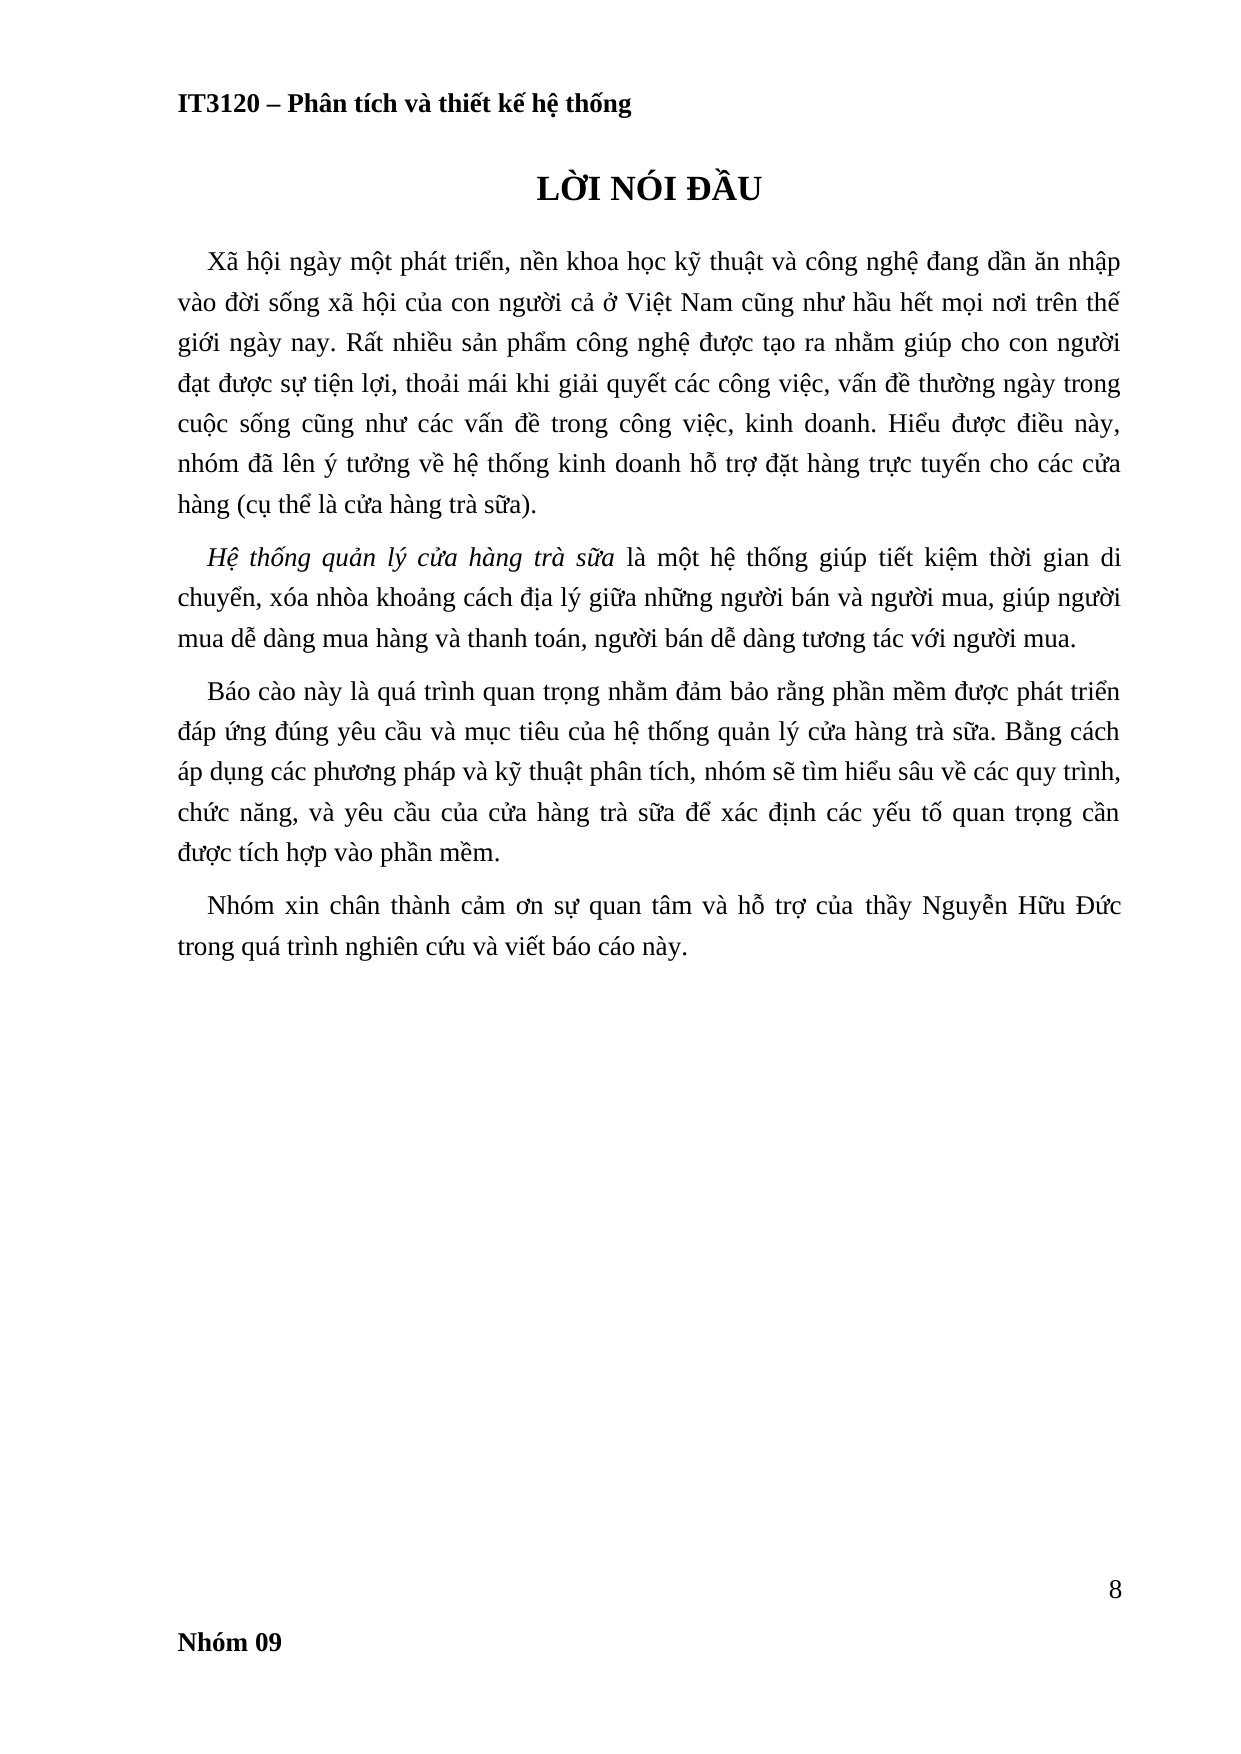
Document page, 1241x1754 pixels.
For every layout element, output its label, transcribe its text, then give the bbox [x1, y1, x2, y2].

text Báo cào này là quá trình quan trọng nhằm đảm bảo rằng phần mềm được phát triển đáp ứng đúng yêu cầu và mục tiêu của hệ thống quản lý cửa hàng trà sữa. Bằng cách áp dụng các phương pháp và kỹ thuật phân tích, nhóm sẽ tìm hiểu sâu về các quy trình, chức năng, và yêu cầu của cửa hàng trà sữa để xác định các yếu tố quan trọng cần được tích hợp vào phần mềm. [177, 675, 1122, 867]
text Nhóm xin chân thành cảm ơn sự quan tâm và hỗ trợ của thầy Nguyễn Hữu Đức trong quá trình nghiên cứu và viết báo cáo này. [177, 889, 1122, 961]
text Hệ thống quản lý cửa hàng trà sữa là một hệ thống giúp tiết kiệm thời gian di chuyển, xóa nhòa khoảng cách địa lý giữa những người bán và người mua, giúp người mua dễ dàng mua hàng và thanh toán, người bán dễ dàng tương tác với người mua. [177, 541, 1122, 653]
subtitle LỜI NÓI ĐẦU [177, 167, 1122, 208]
text Xã hội ngày một phát triển, nền khoa học kỹ thuật và công nghệ đang dần ăn nhập vào đời sống xã hội của con người cả ở Việt Nam cũng như hầu hết mọi nơi trên thế giới ngày nay. Rất nhiều sản phẩm công nghệ được tạo ra nhằm giúp cho con người đạt được sự tiện lợi, thoải mái khi giải quyết các công việc, vấn đề thường ngày trong cuộc sống cũng như các vấn đề trong công việc, kinh doanh. Hiểu được điều này, nhóm đã lên ý tưởng về hệ thống kinh doanh hỗ trợ đặt hàng trực tuyến cho các cửa hàng (cụ thể là cửa hàng trà sữa). [177, 246, 1122, 519]
